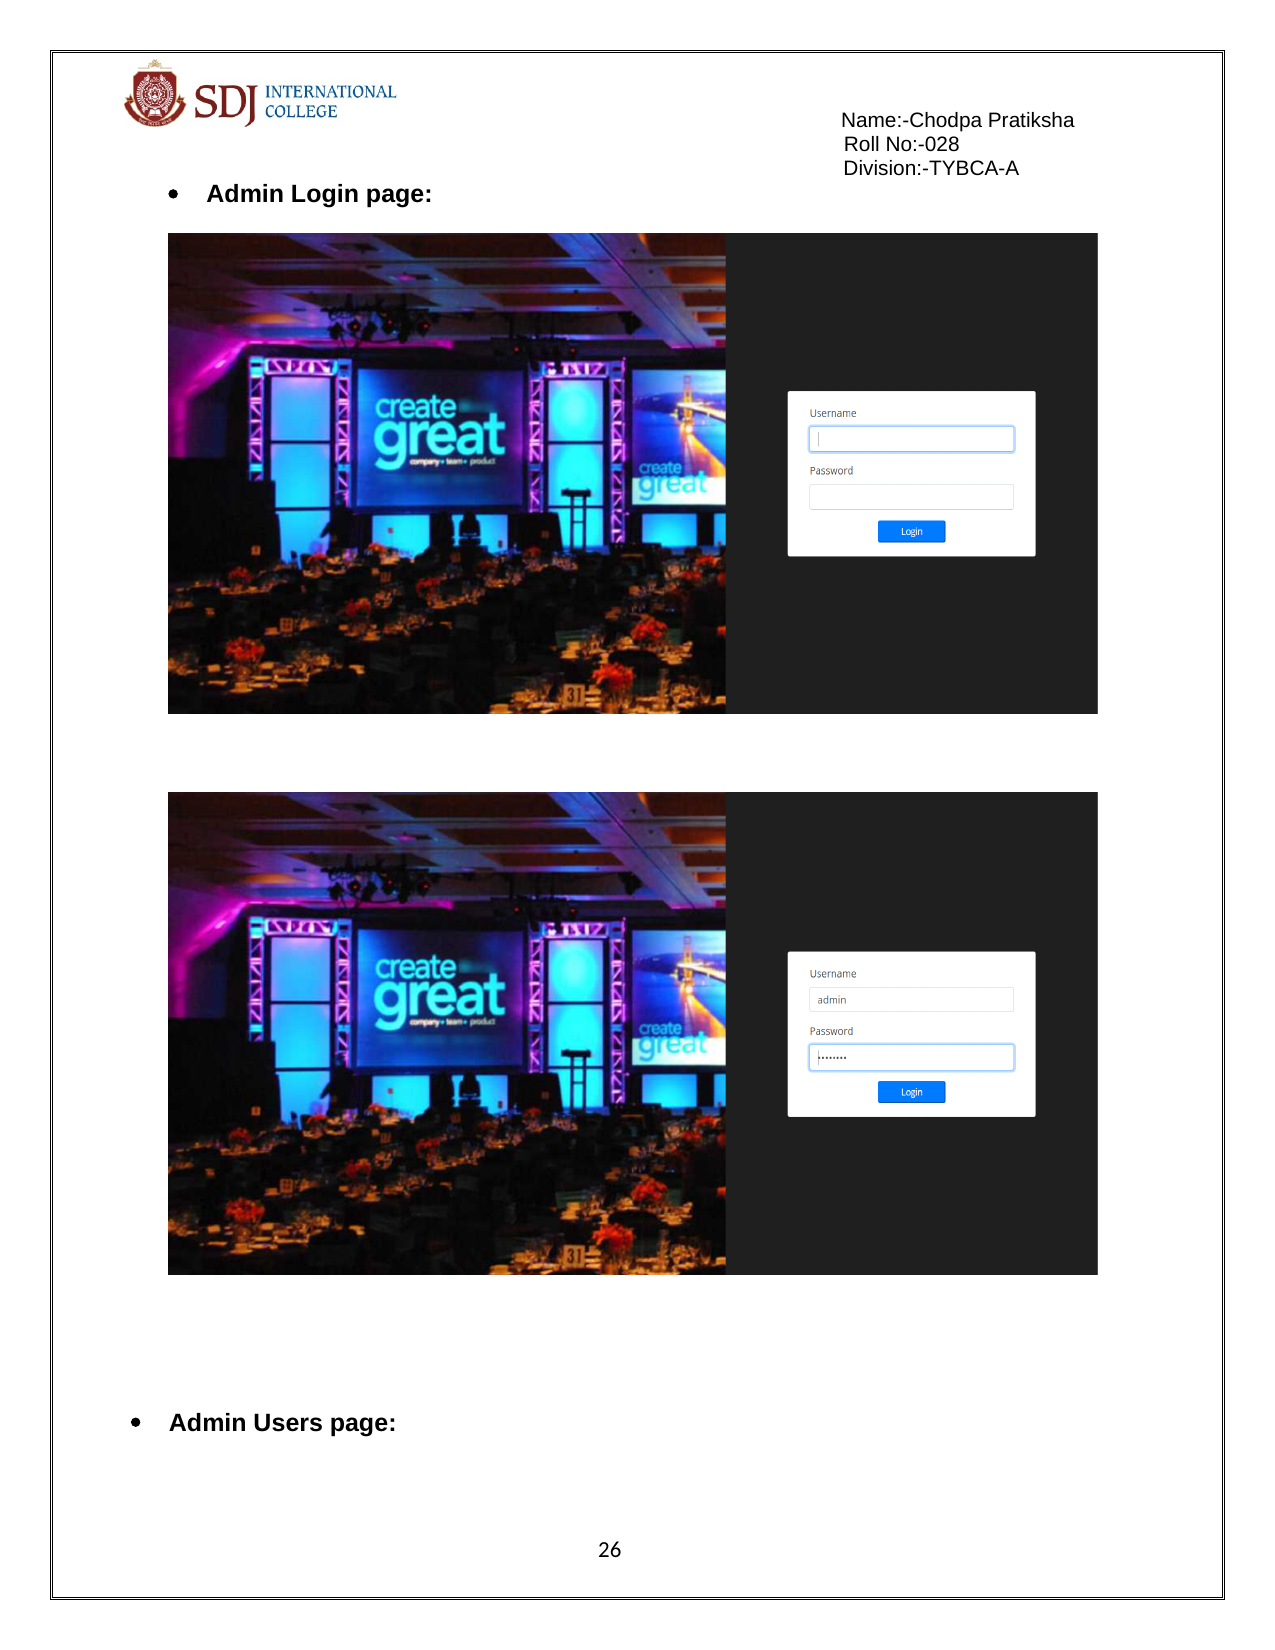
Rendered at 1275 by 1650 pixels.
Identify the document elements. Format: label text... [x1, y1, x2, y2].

picture [168, 233, 1098, 714]
list Admin Users page: [131, 1407, 1125, 1436]
list Admin Login page: [169, 179, 1125, 208]
picture [168, 792, 1098, 1275]
picture [123, 59, 397, 127]
